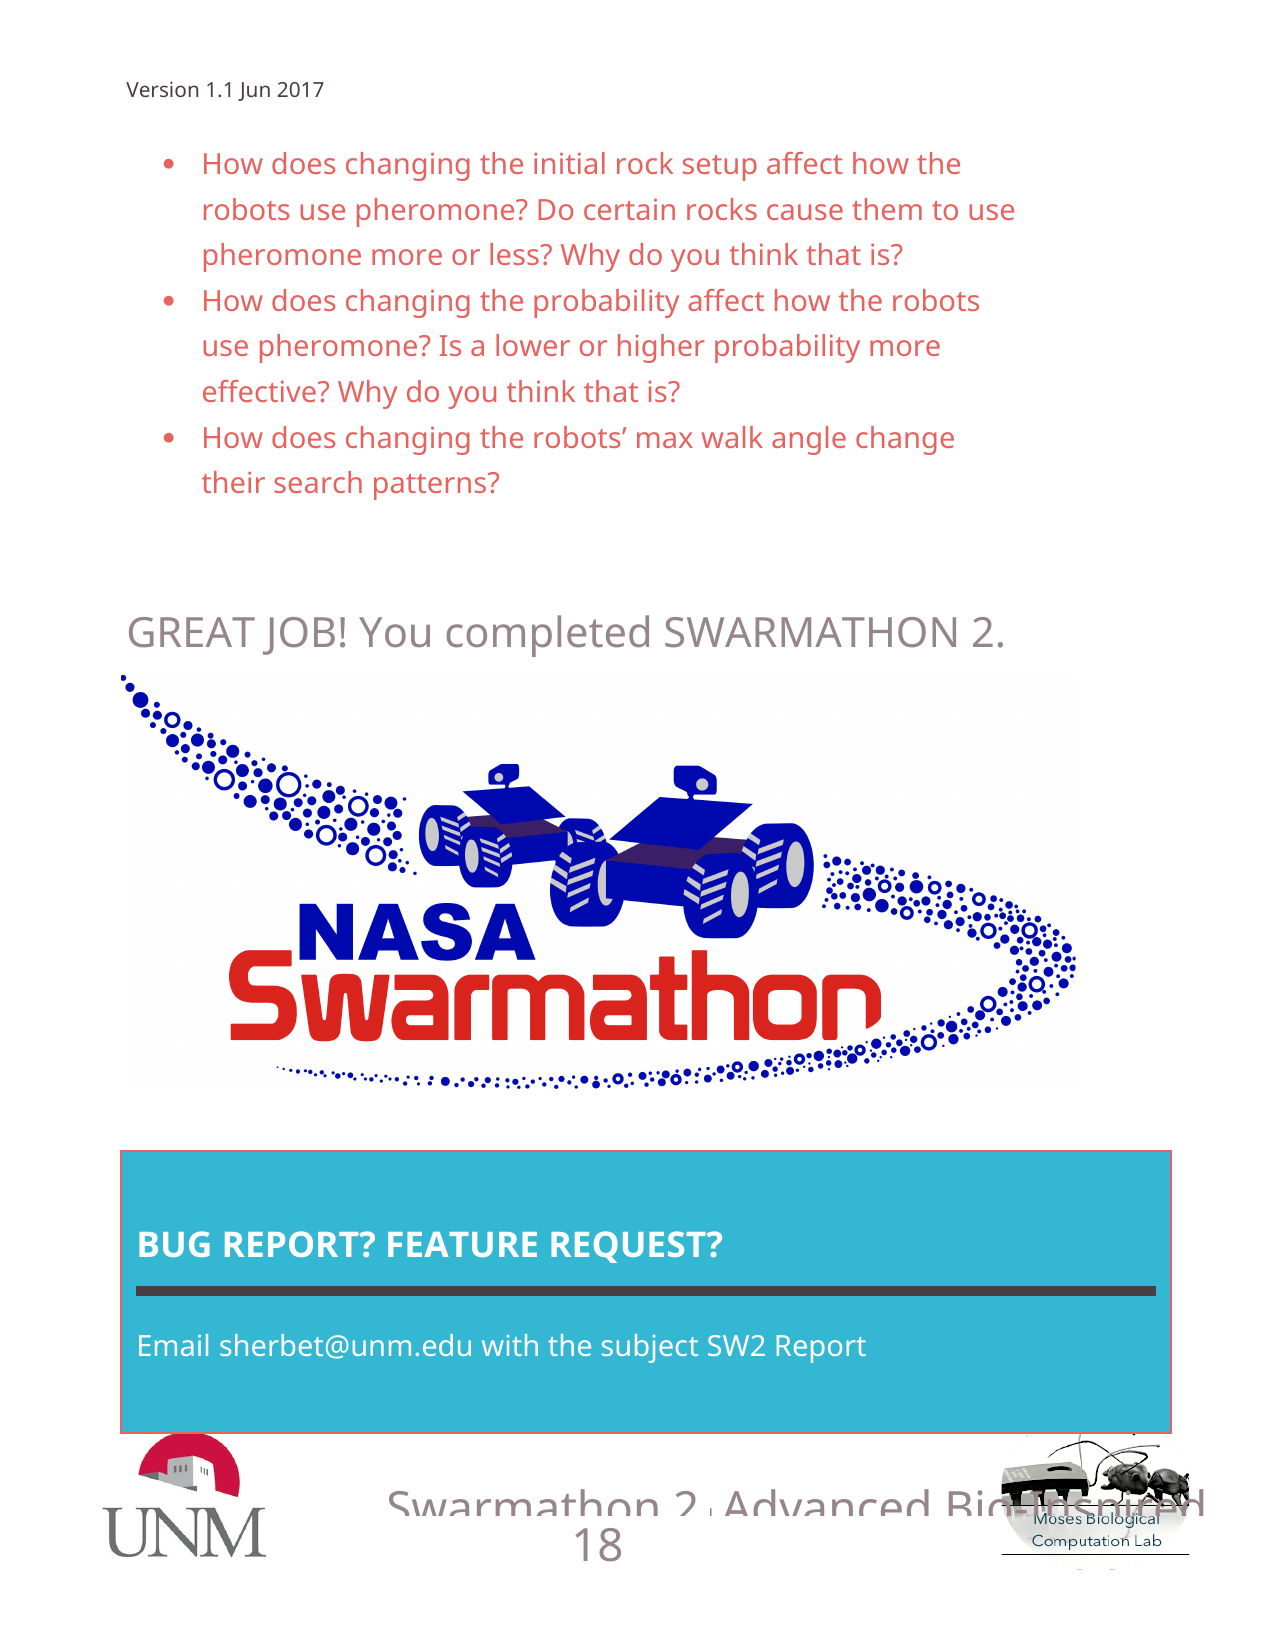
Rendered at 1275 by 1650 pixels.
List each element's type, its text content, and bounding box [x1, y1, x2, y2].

list How does changing the robots’ max walk angle change their search patterns? [163, 417, 1020, 502]
picture [101, 1430, 267, 1558]
picture [1001, 1410, 1190, 1570]
text GREAT JOB! You completed SWARMATHON 2. [126, 602, 1020, 659]
picture [121, 675, 1076, 1089]
list How does changing the probability affect how the robots use pheromone? Is a lower or higher probability more effective? Why do you think that is? [163, 280, 1020, 411]
list How does changing the initial rock setup affect how the robots use pheromone? Do certain rocks cause them to use pheromone more or less? Why do you think that is? [163, 143, 1020, 274]
